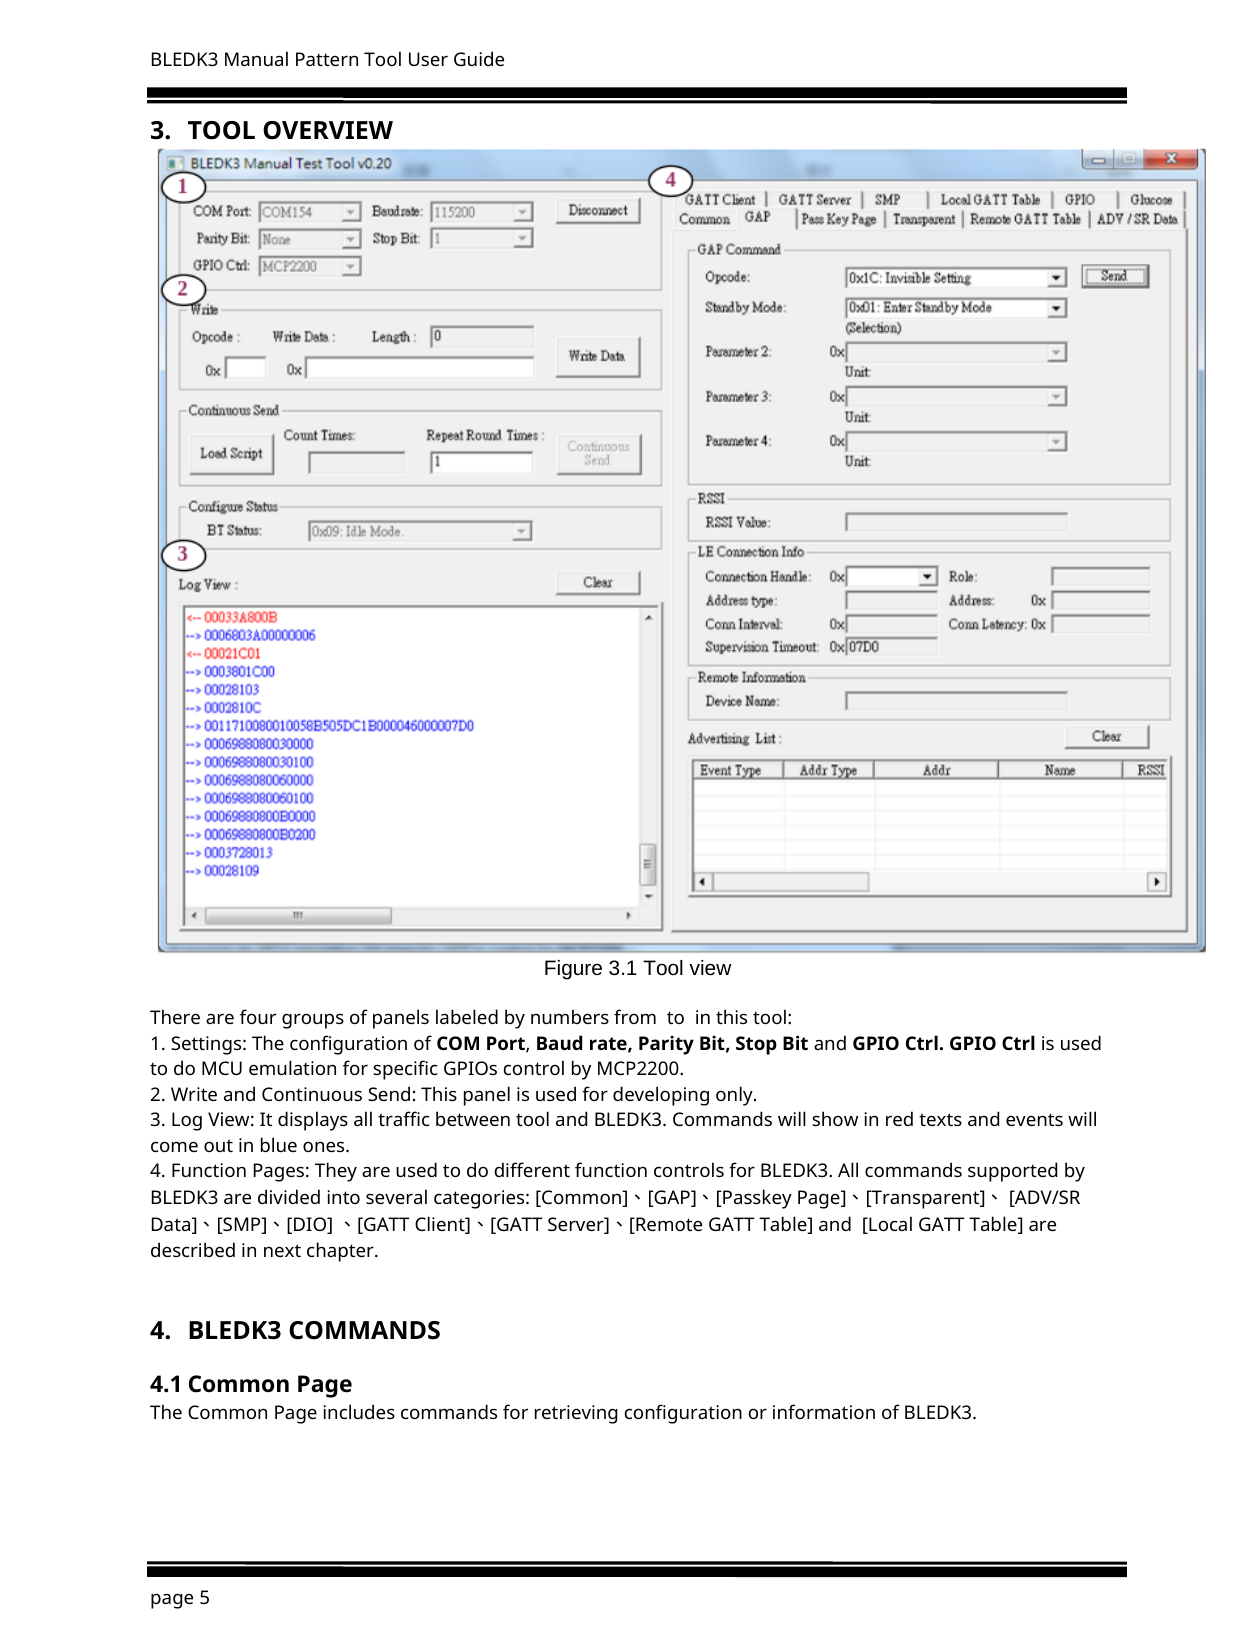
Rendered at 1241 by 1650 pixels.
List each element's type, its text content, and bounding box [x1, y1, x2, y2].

subtitle Tool Overview [150, 112, 1125, 147]
subtitle BLEDK3 Commands [150, 1313, 1125, 1347]
text 4. Function Pages: They are used to do different function controls for BLEDK3. All commands supported by BLEDK3 are divided into several categories: [Common]、[GAP]、[Passkey Page]、[Transparent]、 [ADV/SR Data]、[SMP]、[DIO] 、[GATT Client]、[GATT Server]、[Remote GATT Table] and [Local GATT Table] are described in next chapter. [150, 1157, 1125, 1263]
text 2. Write and Continuous Send: This panel is used for developing only. [150, 1081, 1125, 1106]
subtitle Common Page [150, 1368, 1125, 1399]
text There are four groups of panels labeled by numbers from to in this tool: [150, 1004, 1125, 1030]
text 1. Settings: The configuration of COM Port, Baud rate, Parity Bit, Stop Bit and GPIO Ctrl. GPIO Ctrl is used to do MCU emulation for specific GPIOs control by MCP2200. [150, 1030, 1125, 1081]
text The Common Page includes commands for retrieving configuration or information of BLEDK3. [150, 1399, 1125, 1424]
text 3. Log View: It displays all traffic between tool and BLEDK3. Commands will show in red texts and events will come out in blue ones. [150, 1106, 1125, 1157]
text Figure 3.1 Tool view [150, 956, 1125, 980]
